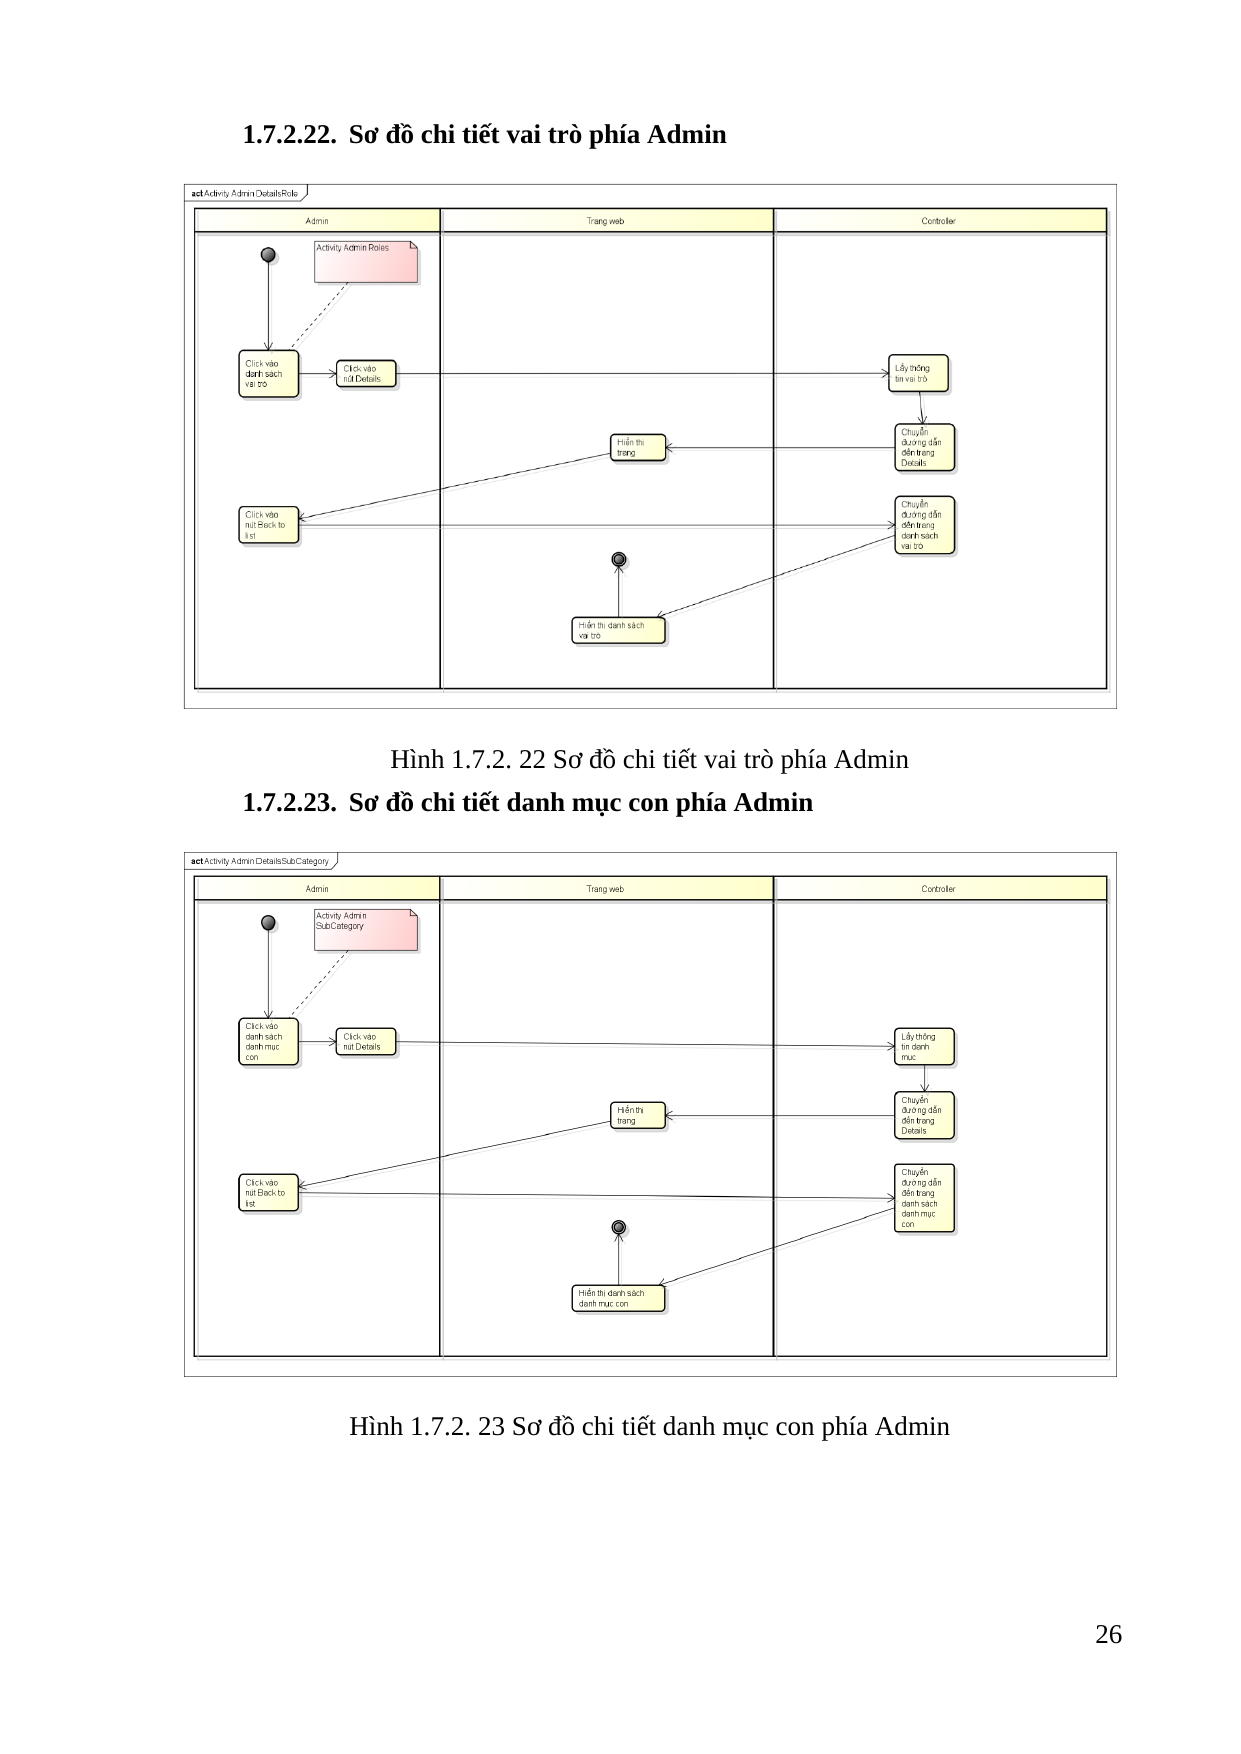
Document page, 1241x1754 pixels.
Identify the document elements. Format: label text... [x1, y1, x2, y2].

subtitle Sơ đồ chi tiết vai trò phía Admin [242, 118, 1122, 149]
subtitle Sơ đồ chi tiết danh mục con phía Admin [242, 786, 1122, 817]
picture [177, 845, 1123, 1383]
picture [177, 177, 1123, 715]
